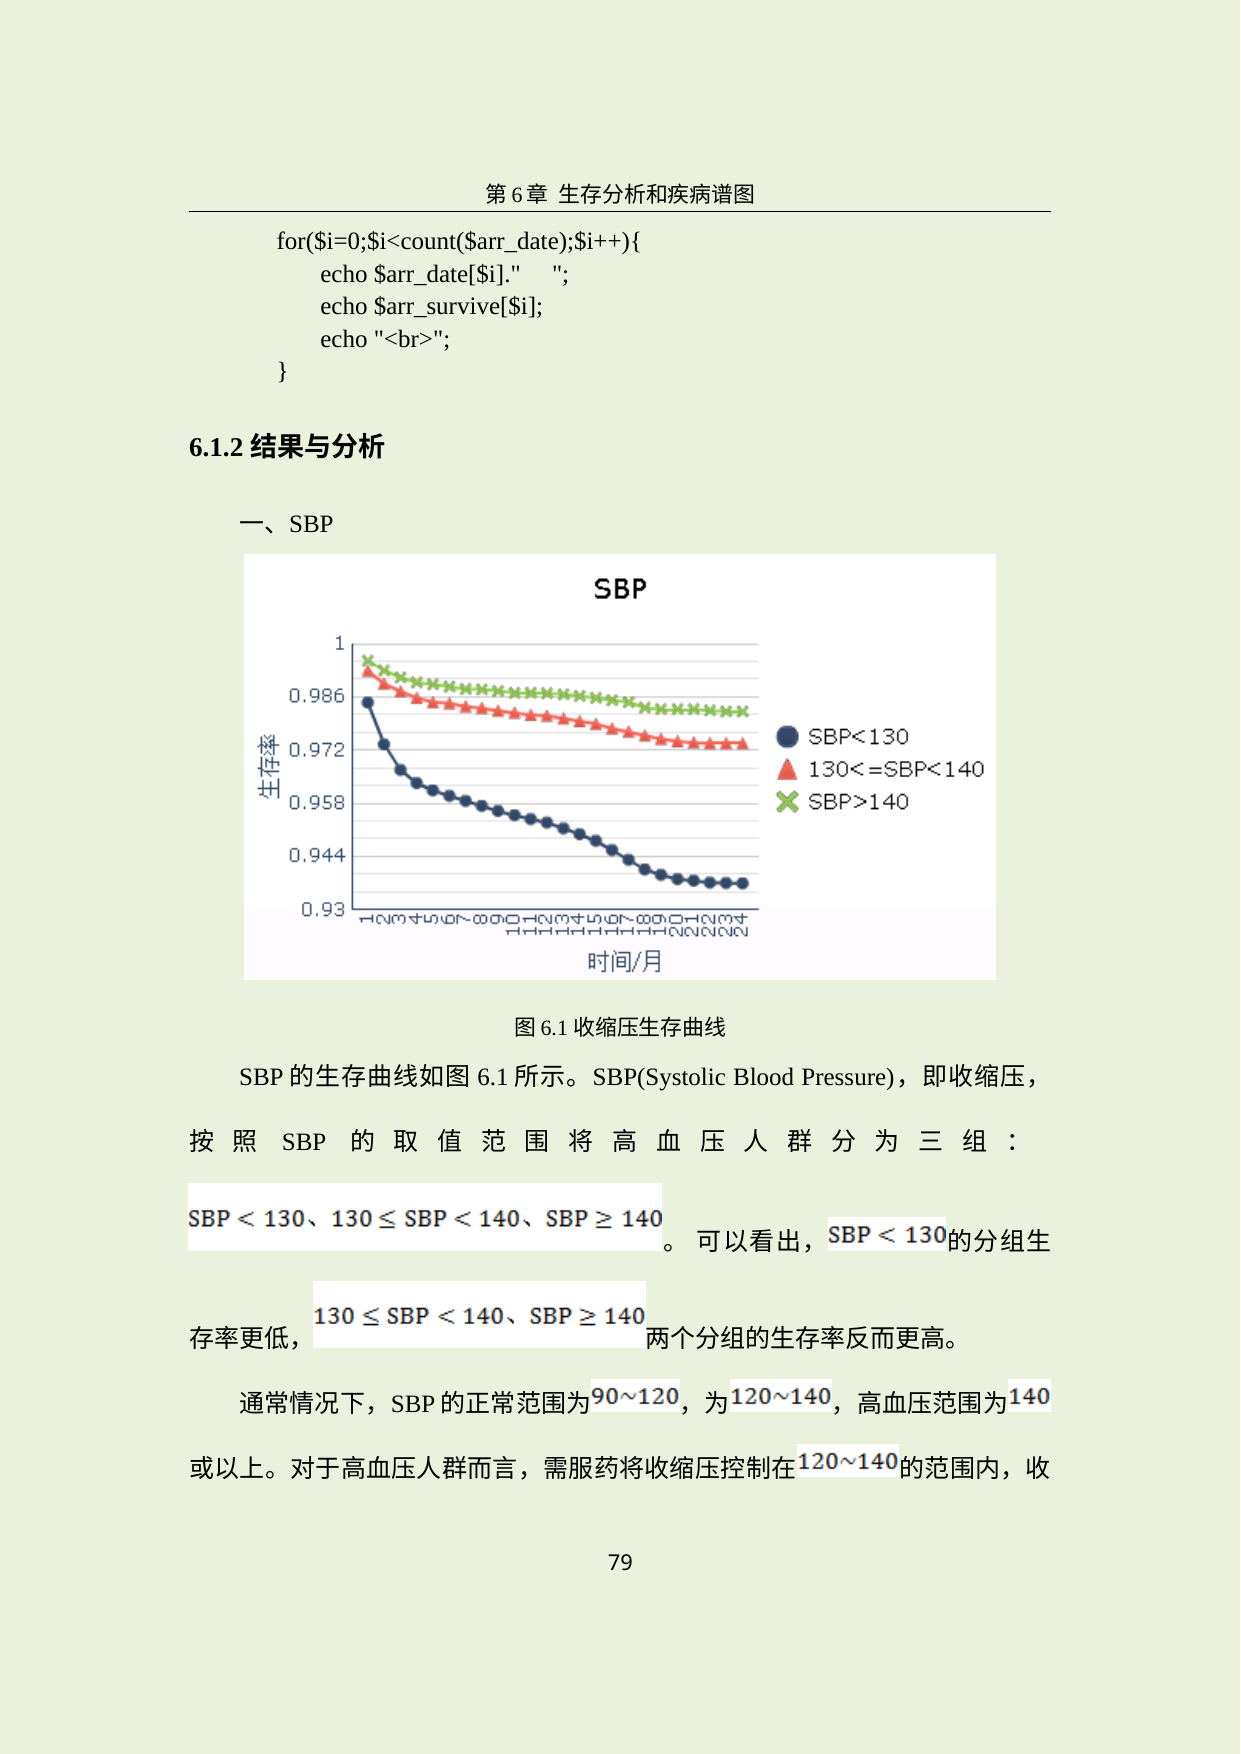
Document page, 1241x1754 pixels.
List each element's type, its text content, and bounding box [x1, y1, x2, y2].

picture [730, 1379, 832, 1412]
picture [797, 1444, 899, 1477]
text SBP的生存曲线如图6.1所示。SBP(Systolic Blood Pressure)，即收缩压，按照SBP的取值范围将高血压人群分为三组：。 可以看出，的分组生存率更低，两个分组的生存率反而更高。 [189, 1042, 1051, 1367]
text 图6.1 收缩压生存曲线 [189, 1009, 1051, 1042]
text echo $arr_date[$i]." "; [189, 257, 1051, 289]
picture [188, 1183, 662, 1251]
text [189, 1367, 1051, 1497]
text 一、SBP [189, 489, 1051, 554]
text echo "<br>"; [189, 322, 1051, 354]
picture [1008, 1379, 1051, 1412]
text 6.1.2 结果与分析 [189, 412, 1051, 477]
picture [591, 1379, 680, 1412]
text echo $arr_survive[$i]; [189, 289, 1051, 322]
picture [313, 1281, 646, 1348]
text } [189, 354, 1051, 387]
picture [828, 1217, 946, 1251]
picture [244, 554, 996, 980]
text for($i=0;$i<count($arr_date);$i++){ [189, 224, 1051, 257]
